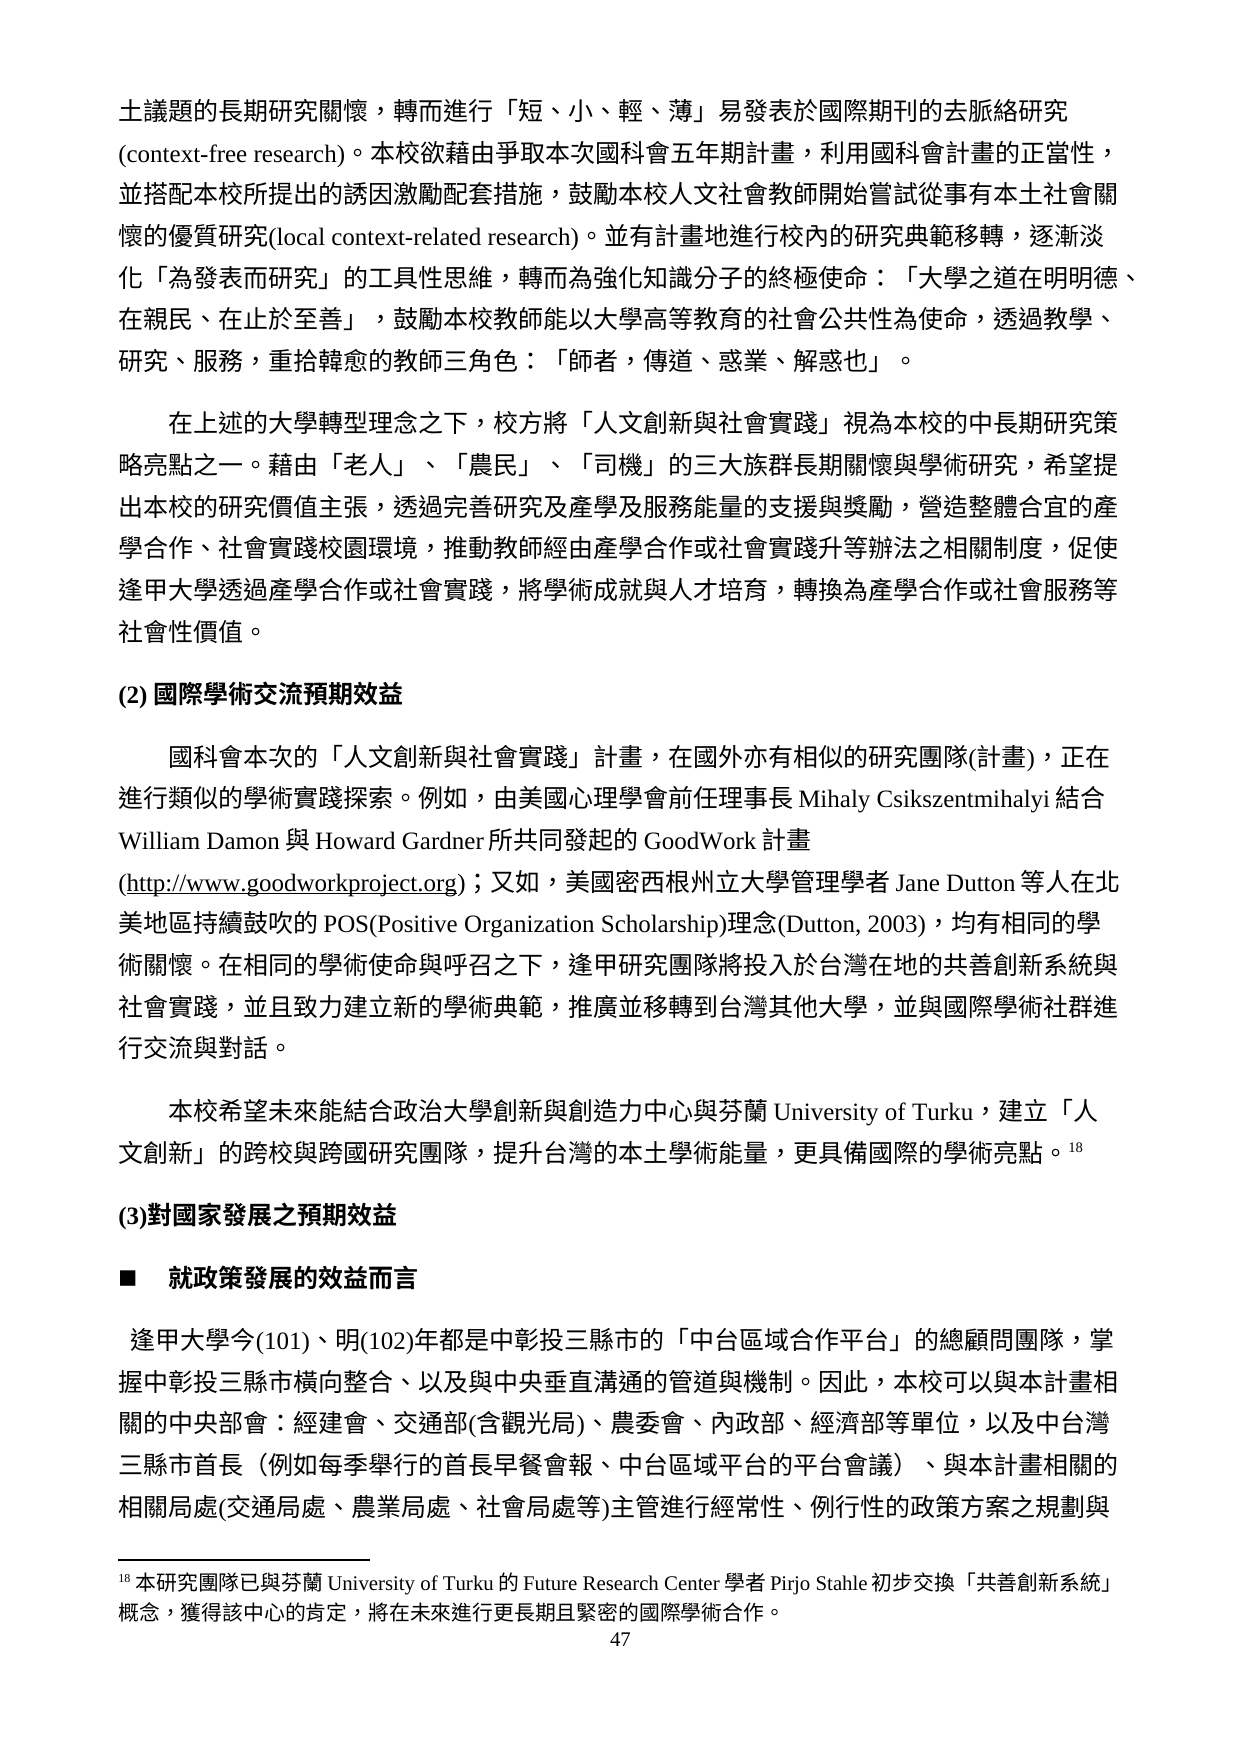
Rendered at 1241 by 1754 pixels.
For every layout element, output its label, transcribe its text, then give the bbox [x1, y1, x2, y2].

list 就政策發展的效益而言 [118, 1255, 1122, 1297]
text 本校希望未來能結合政治大學創新與創造力中心與芬蘭University of Turku，建立「人文創新」的跨校與跨國研究團隊，提升台灣的本土學術能量，更具備國際的學術亮點。 [118, 1089, 1122, 1172]
text (2) 國際學術交流預期效益 [118, 672, 1128, 714]
text 在上述的大學轉型理念之下，校方將「人文創新與社會實踐」視為本校的中長期研究策略亮點之一。藉由「老人」、「農民」、「司機」的三大族群長期關懷與學術研究，希望提出本校的研究價值主張，透過完善研究及產學及服務能量的支援與獎勵，營造整體合宜的產學合作、社會實踐校園環境，推動教師經由產學合作或社會實踐升等辦法之相關制度，促使逢甲大學透過產學合作或社會實踐，將學術成就與人才培育，轉換為產學合作或社會服務等社會性價值。 [118, 401, 1122, 651]
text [118, 1318, 1122, 1526]
text (3)對國家發展之預期效益 [118, 1193, 1128, 1234]
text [118, 89, 1122, 380]
text 國科會本次的「人文創新與社會實踐」計畫，在國外亦有相似的研究團隊(計畫)，正在進行類似的學術實踐探索。例如，由美國心理學會前任理事長Mihaly Csikszentmihalyi結合William Damon與Howard Gardner所共同發起的GoodWork計畫(http://www.goodworkproject.org)；又如，美國密西根州立大學管理學者Jane Dutton等人在北美地區持續鼓吹的POS(Positive Organization Scholarship)理念(Dutton, 2003)，均有相同的學術關懷。在相同的學術使命與呼召之下，逢甲研究團隊將投入於台灣在地的共善創新系統與社會實踐，並且致力建立新的學術典範，推廣並移轉到台灣其他大學，並與國際學術社群進行交流與對話。 [118, 734, 1122, 1068]
